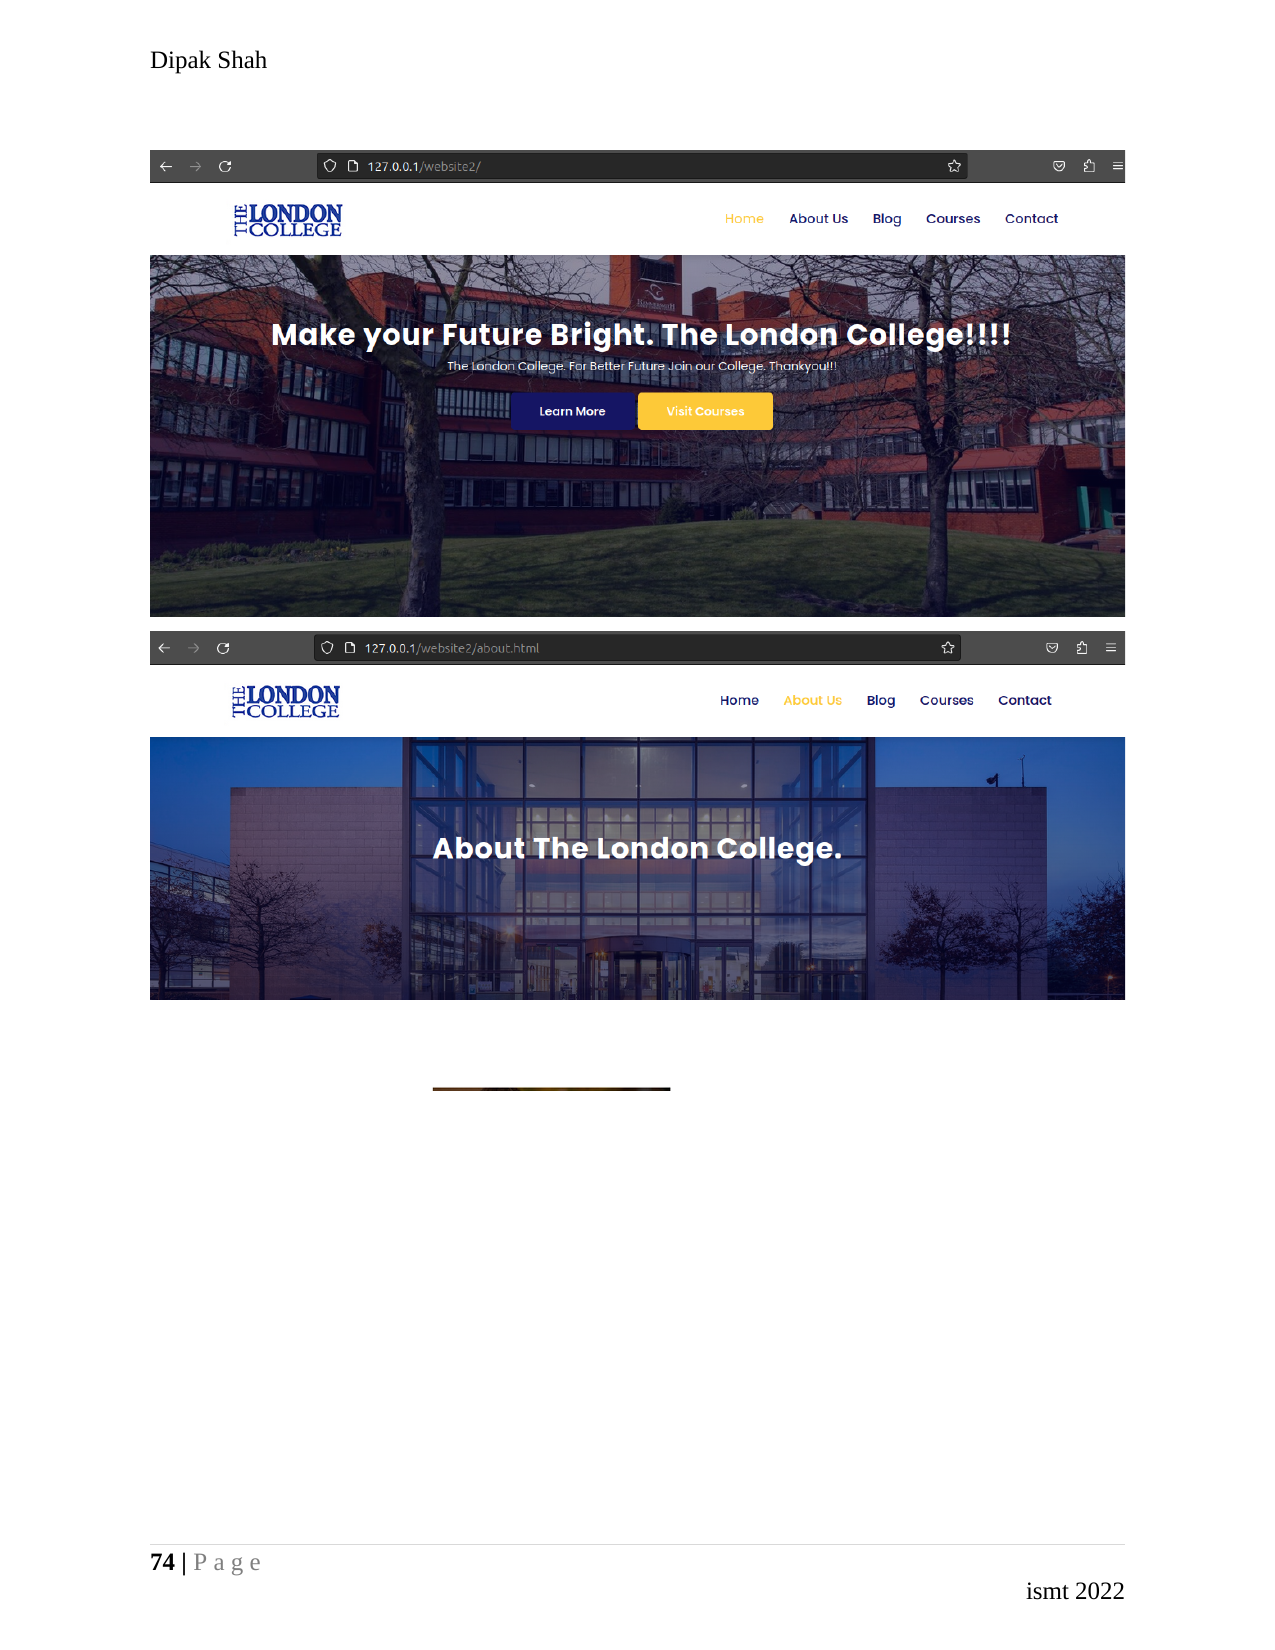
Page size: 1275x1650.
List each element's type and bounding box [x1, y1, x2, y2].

picture [150, 631, 1125, 1091]
picture [150, 150, 1125, 617]
